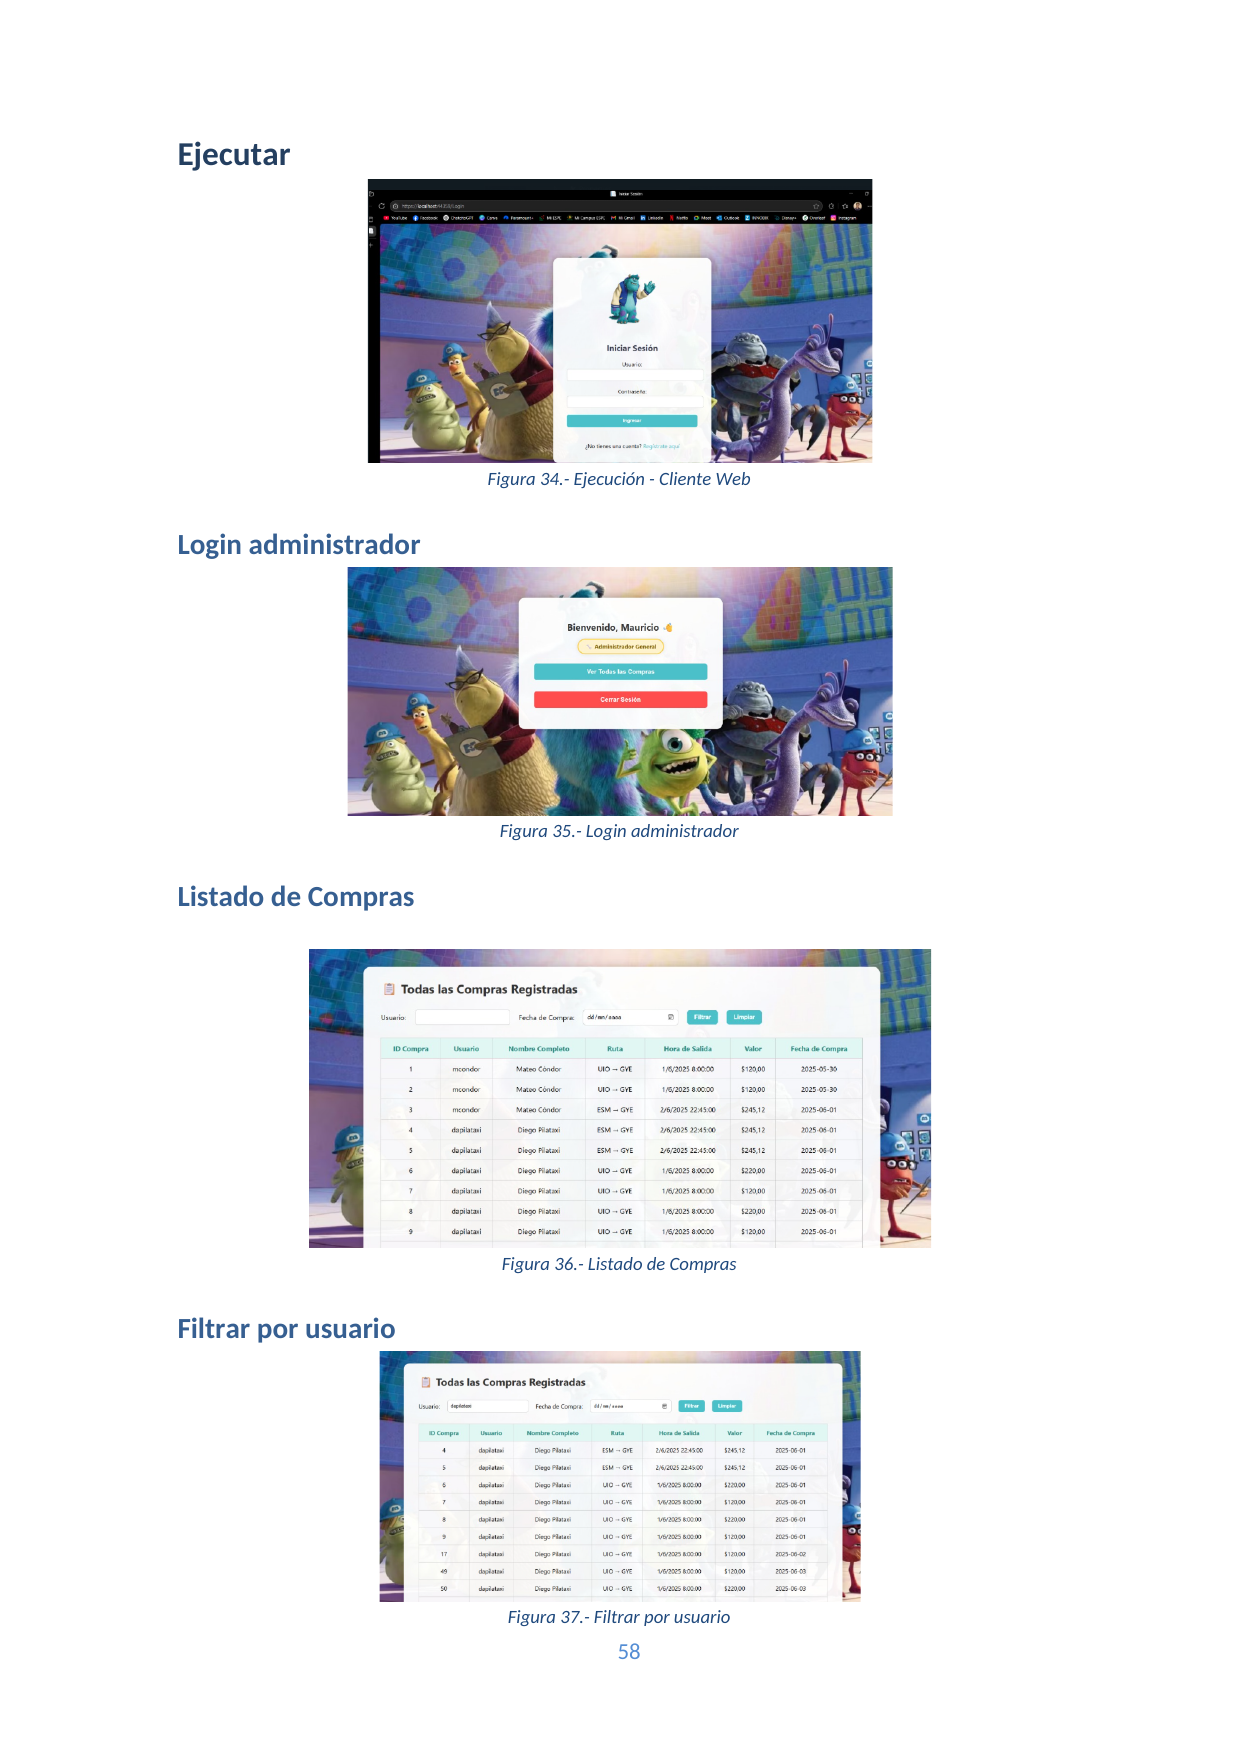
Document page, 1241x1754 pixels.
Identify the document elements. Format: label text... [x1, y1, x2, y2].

picture [367, 179, 873, 463]
picture [309, 949, 932, 1248]
subtitle Listado de Compras [177, 878, 1063, 913]
subtitle Ejecutar [177, 133, 1063, 174]
picture [347, 567, 893, 816]
subtitle Login administrador [177, 526, 1063, 562]
subtitle Filtrar por usuario [177, 1310, 1063, 1346]
text Figura 34.- Ejecución - Cliente Web [177, 467, 1063, 490]
picture [379, 1351, 861, 1602]
text Figura 35.- Login administrador [177, 820, 1063, 843]
text Figura 37.- Filtrar por usuario [177, 1606, 1063, 1628]
text Figura 36.- Listado de Compras [177, 1252, 1063, 1275]
